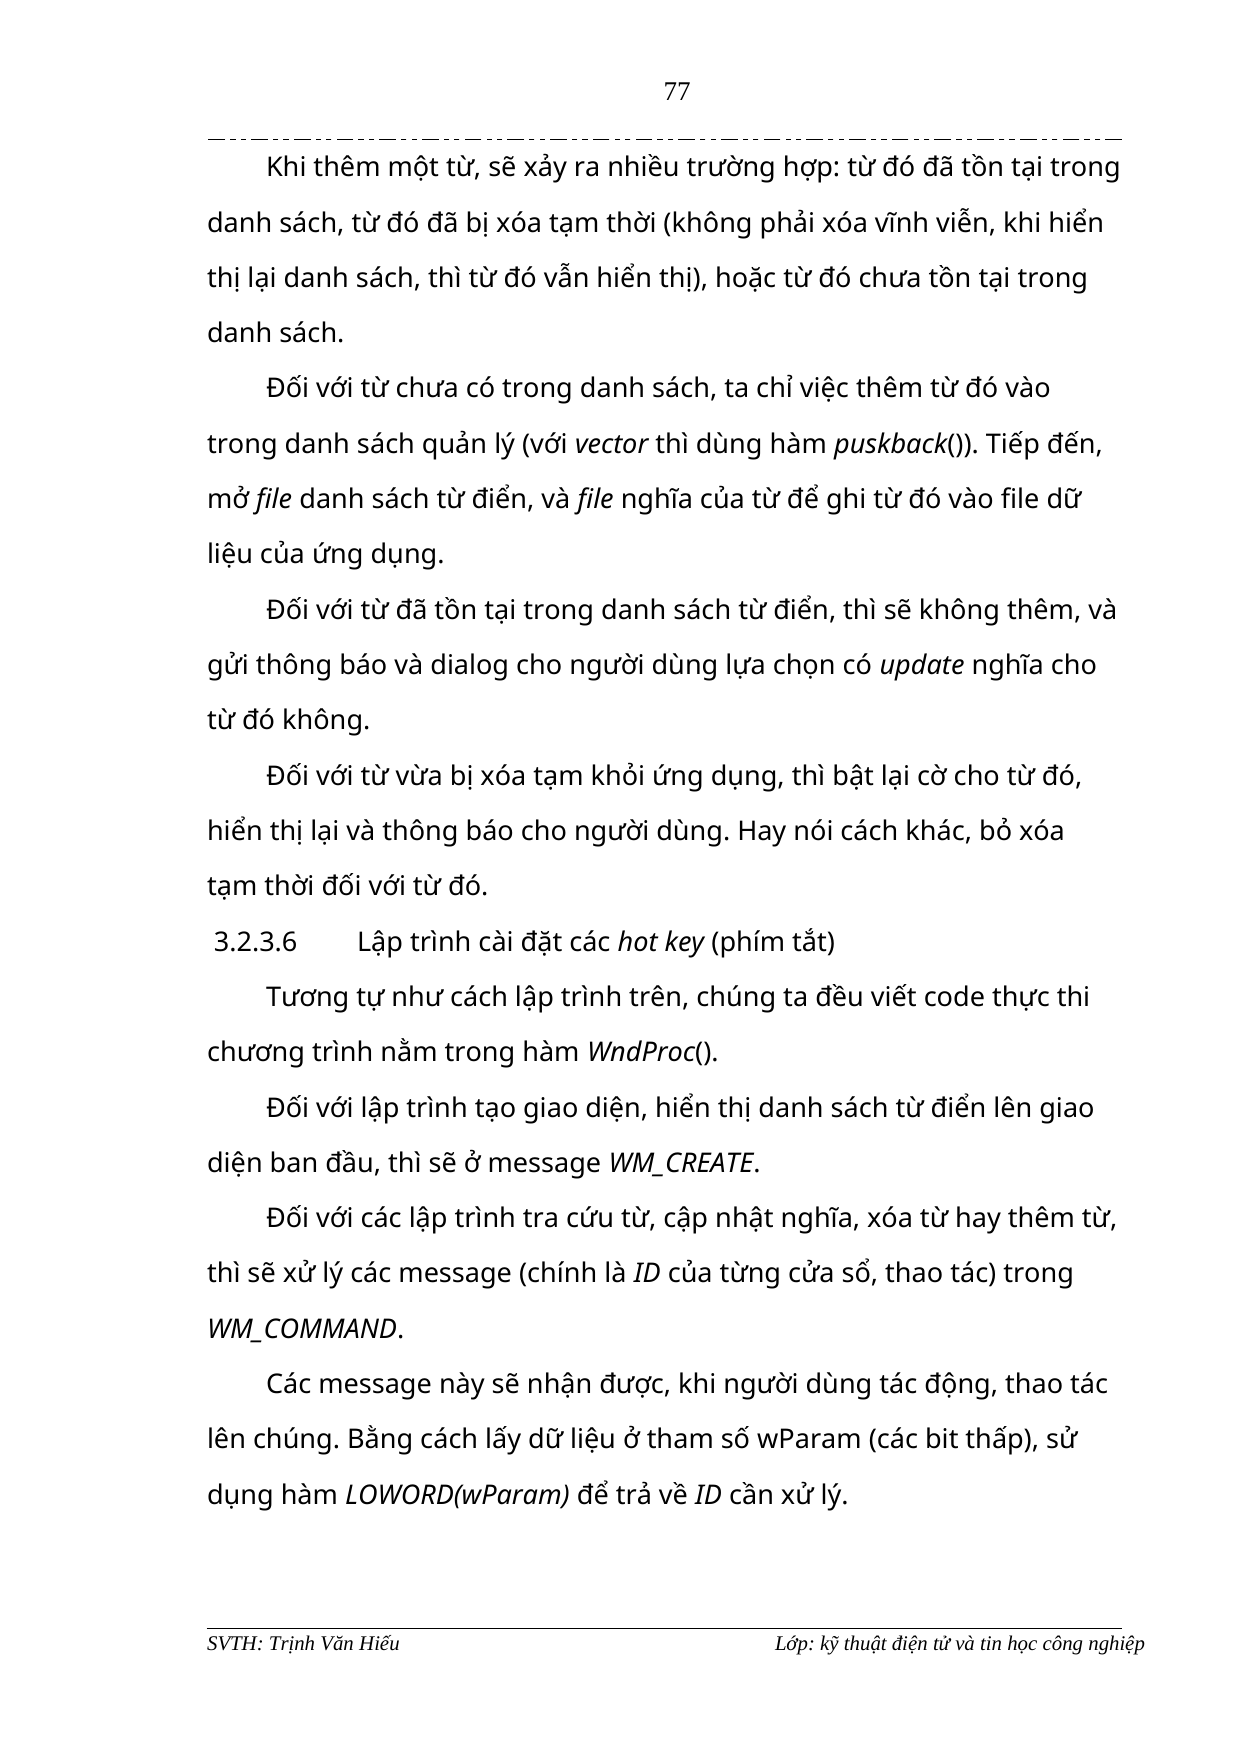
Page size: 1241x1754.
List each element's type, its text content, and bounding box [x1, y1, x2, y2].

list Đối với từ đã tồn tại trong danh sách từ điển, thì sẽ không thêm, và gửi thông báo và dialog cho người dùng lựa chọn có update nghĩa cho từ đó không. [207, 590, 1122, 738]
list Các message này sẽ nhận được, khi người dùng tác động, thao tác lên chúng. Bằng cách lấy dữ liệu ở tham số wParam (các bit thấp), sử dụng hàm LOWORD(wParam) để trả về ID cần xử lý. [207, 1364, 1122, 1512]
list Lập trình cài đặt các hot key (phím tắt) [214, 922, 1122, 959]
list Đối với lập trình tạo giao diện, hiển thị danh sách từ điển lên giao diện ban đầu, thì sẽ ở message WM_CREATE. [207, 1088, 1122, 1180]
list Đối với các lập trình tra cứu từ, cập nhật nghĩa, xóa từ hay thêm từ, thì sẽ xử lý các message (chính là ID của từng cửa sổ, thao tác) trong WM_COMMAND. [207, 1199, 1122, 1346]
list Đối với từ chưa có trong danh sách, ta chỉ việc thêm từ đó vào trong danh sách quản lý (với vector thì dùng hàm puskback()). Tiếp đến, mở file danh sách từ điển, và file nghĩa của từ để ghi từ đó vào file dữ liệu của ứng dụng. [207, 369, 1122, 572]
list Đối với từ vừa bị xóa tạm khỏi ứng dụng, thì bật lại cờ cho từ đó, hiển thị lại và thông báo cho người dùng. Hay nói cách khác, bỏ xóa tạm thời đối với từ đó. [207, 756, 1122, 904]
list Khi thêm một từ, sẽ xảy ra nhiều trường hợp: từ đó đã tồn tại trong danh sách, từ đó đã bị xóa tạm thời (không phải xóa vĩnh viễn, khi hiển thị lại danh sách, thì từ đó vẫn hiển thị), hoặc từ đó chưa tồn tại trong danh sách. [207, 148, 1122, 351]
list Tương tự như cách lập trình trên, chúng ta đều viết code thực thi chương trình nằm trong hàm WndProc(). [207, 977, 1122, 1069]
